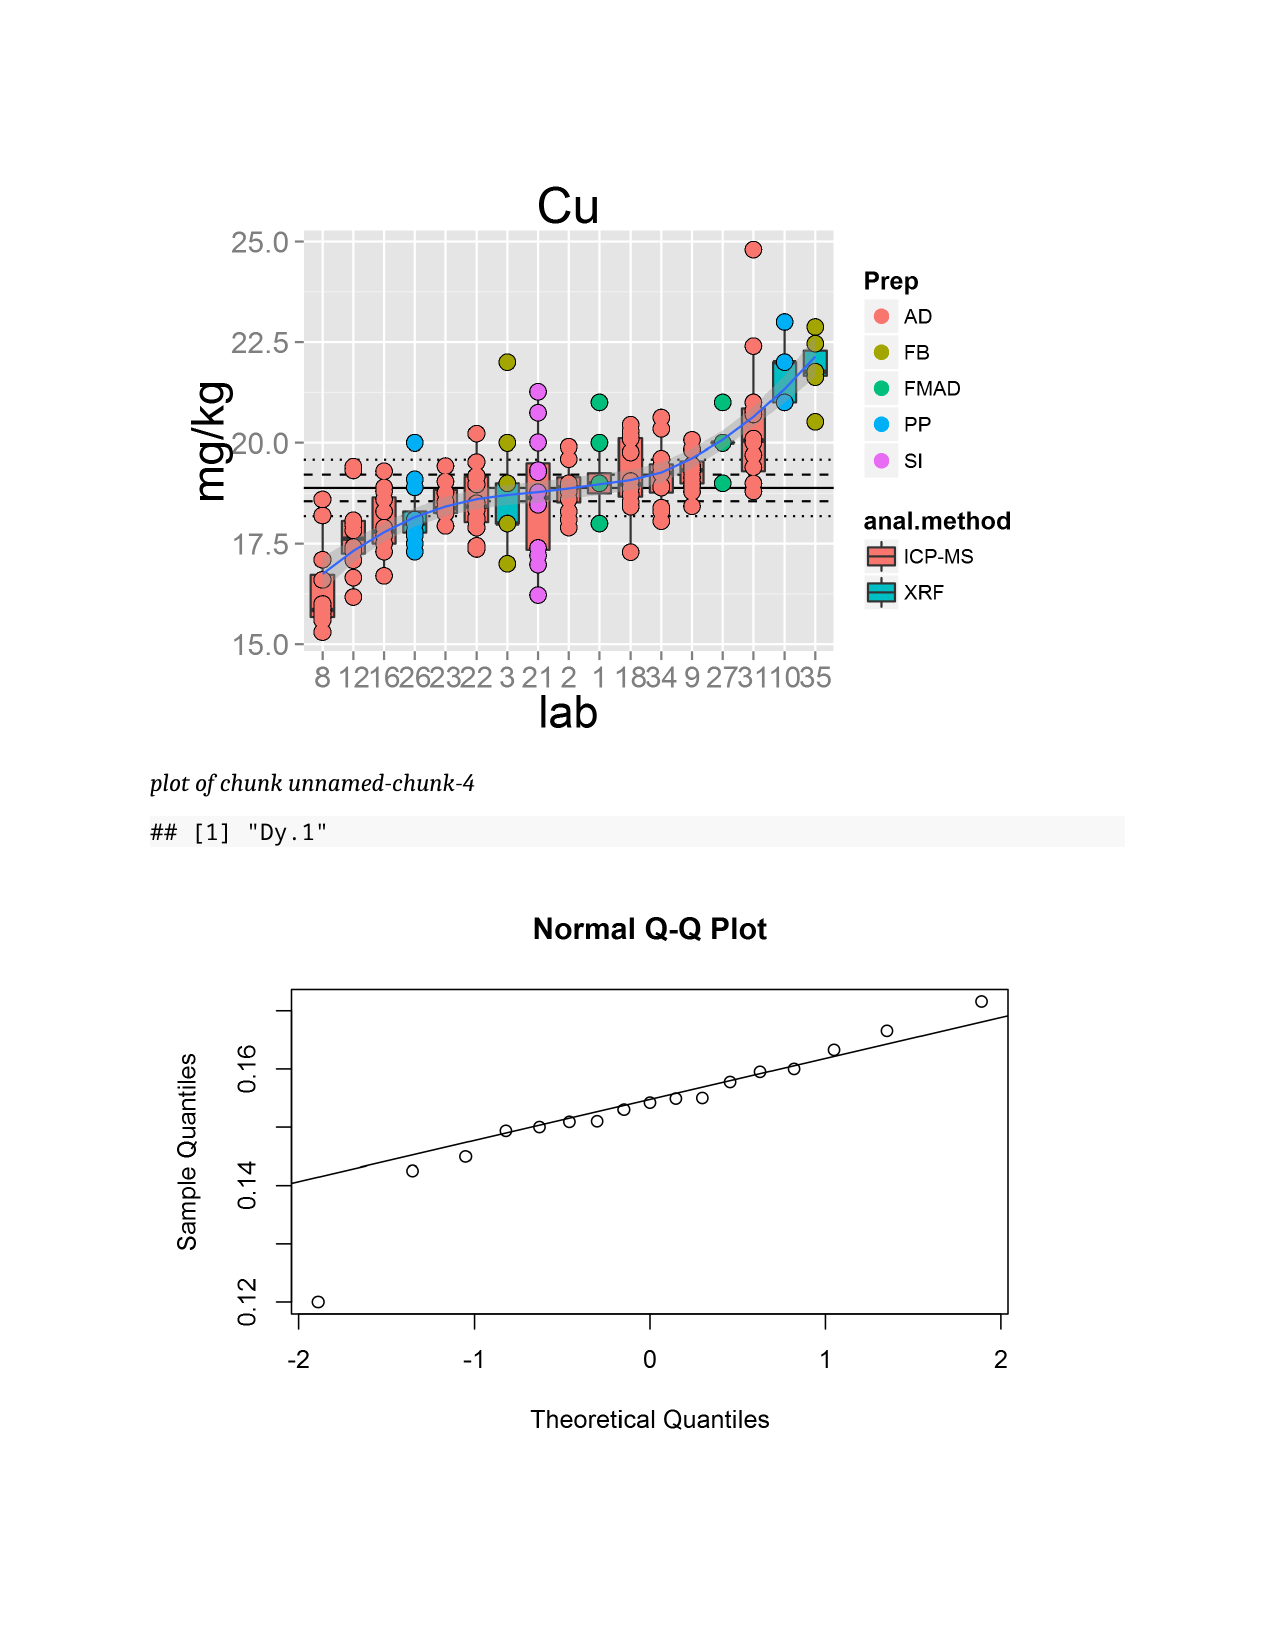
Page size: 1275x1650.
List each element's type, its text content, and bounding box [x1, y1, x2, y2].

text plot of chunk unnamed-chunk-4 [150, 769, 1125, 797]
picture [168, 150, 1071, 750]
text ## [1] "Dy.1" [150, 816, 1125, 847]
picture [168, 866, 1071, 1467]
